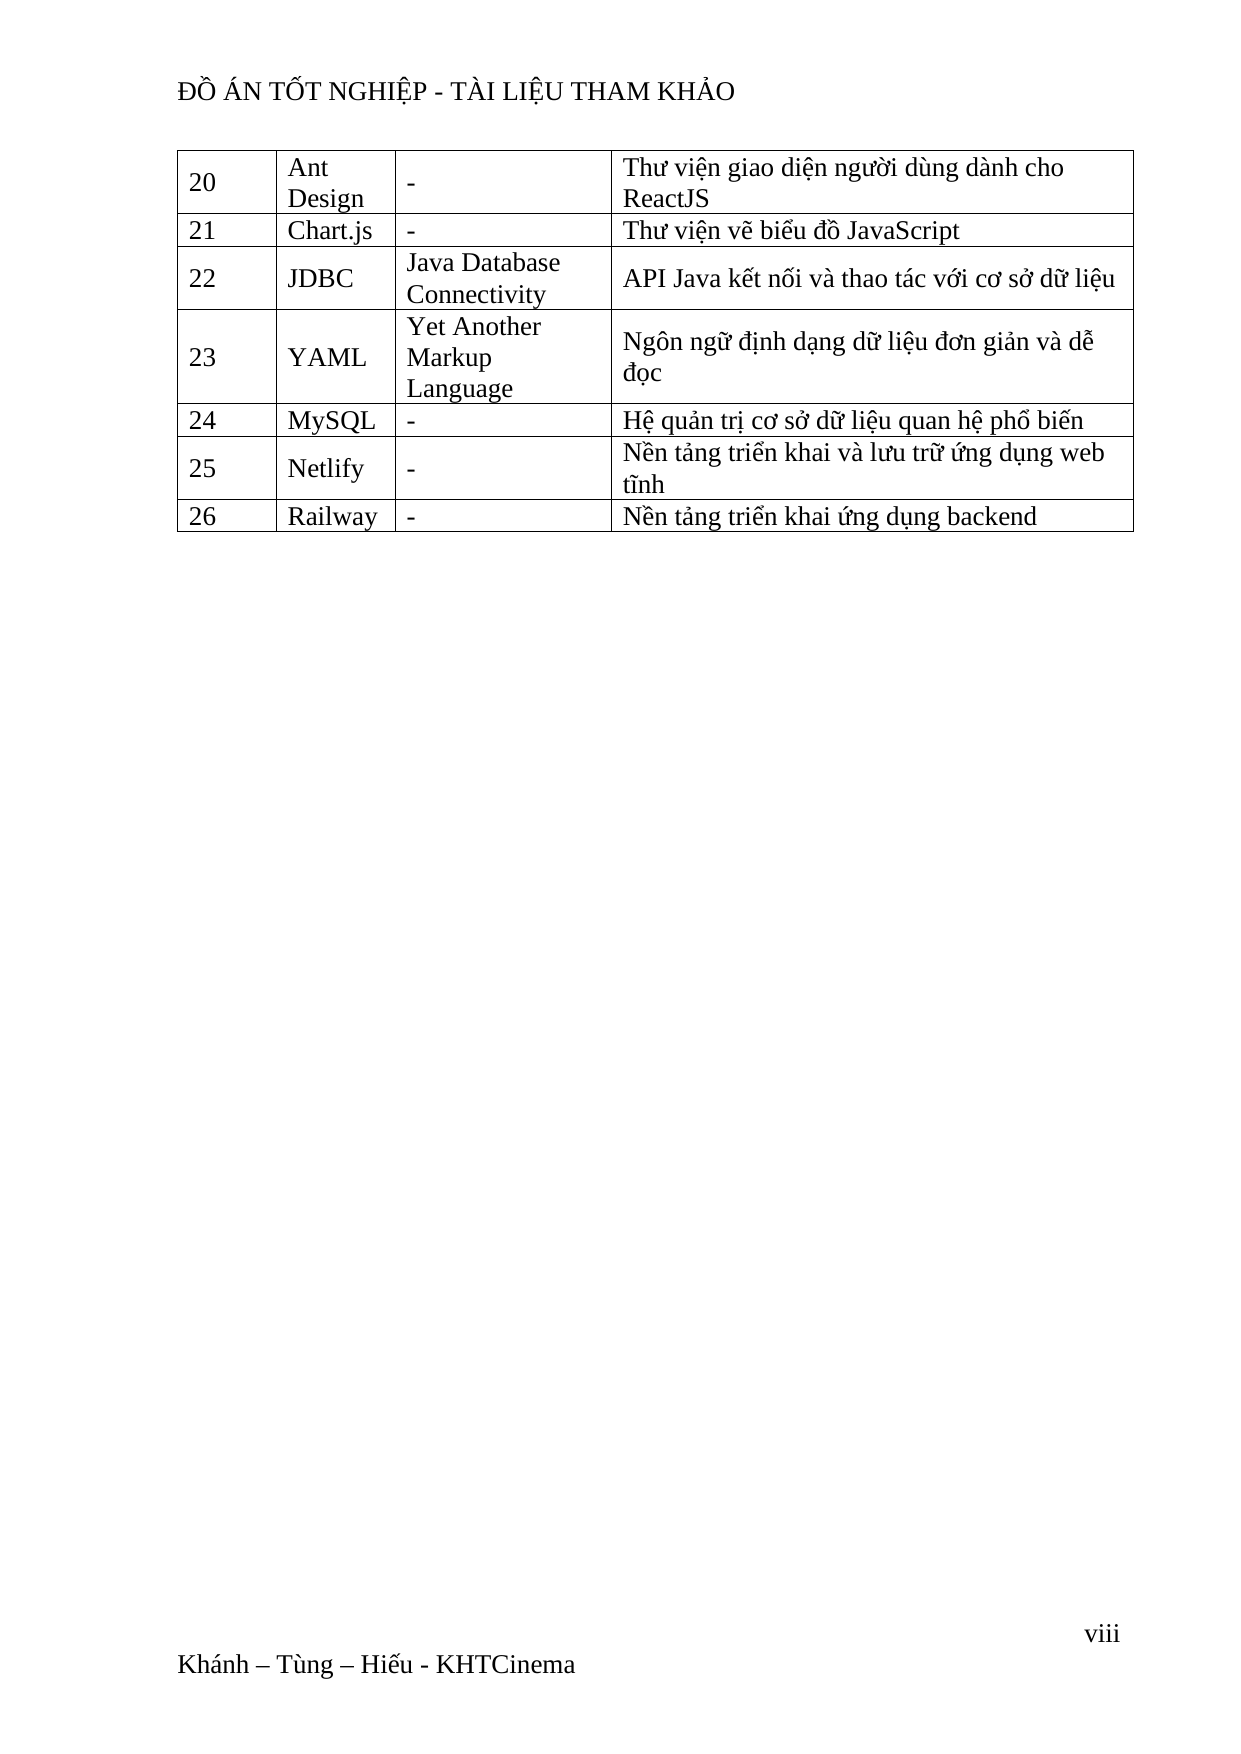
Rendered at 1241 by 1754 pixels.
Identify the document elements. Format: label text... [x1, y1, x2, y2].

table_cell - [396, 404, 611, 436]
table_cell 25 [178, 437, 276, 499]
table_cell 26 [178, 500, 276, 531]
table_cell 22 [178, 247, 276, 309]
table_cell Ngôn ngữ định dạng dữ liệu đơn giản và dễ đọc [612, 310, 1133, 403]
table_cell Java Database Connectivity [396, 247, 611, 309]
table_cell 23 [178, 310, 276, 403]
table_cell Railway [277, 500, 395, 531]
table_cell Thư viện giao diện người dùng dành cho ReactJS [612, 151, 1133, 213]
table_cell 20 [178, 151, 276, 213]
table_cell MySQL [277, 404, 395, 436]
table_cell Yet Another Markup Language [396, 310, 611, 403]
table_cell Chart.js [277, 214, 395, 246]
table_cell - [396, 214, 611, 246]
table_cell 21 [178, 214, 276, 246]
table_cell Nền tảng triển khai và lưu trữ ứng dụng web tĩnh [612, 437, 1133, 499]
table_cell API Java kết nối và thao tác với cơ sở dữ liệu [612, 247, 1133, 309]
table_cell Hệ quản trị cơ sở dữ liệu quan hệ phổ biến [612, 404, 1133, 436]
table_cell 24 [178, 404, 276, 436]
table_cell Nền tảng triển khai ứng dụng backend [612, 500, 1133, 531]
table_cell Ant Design [277, 151, 395, 213]
table_cell Netlify [277, 437, 395, 499]
table_cell - [396, 151, 611, 213]
table_cell Thư viện vẽ biểu đồ JavaScript [612, 214, 1133, 246]
table_cell JDBC [277, 247, 395, 309]
table_cell YAML [277, 310, 395, 403]
table_cell - [396, 437, 611, 499]
table_cell - [396, 500, 611, 531]
